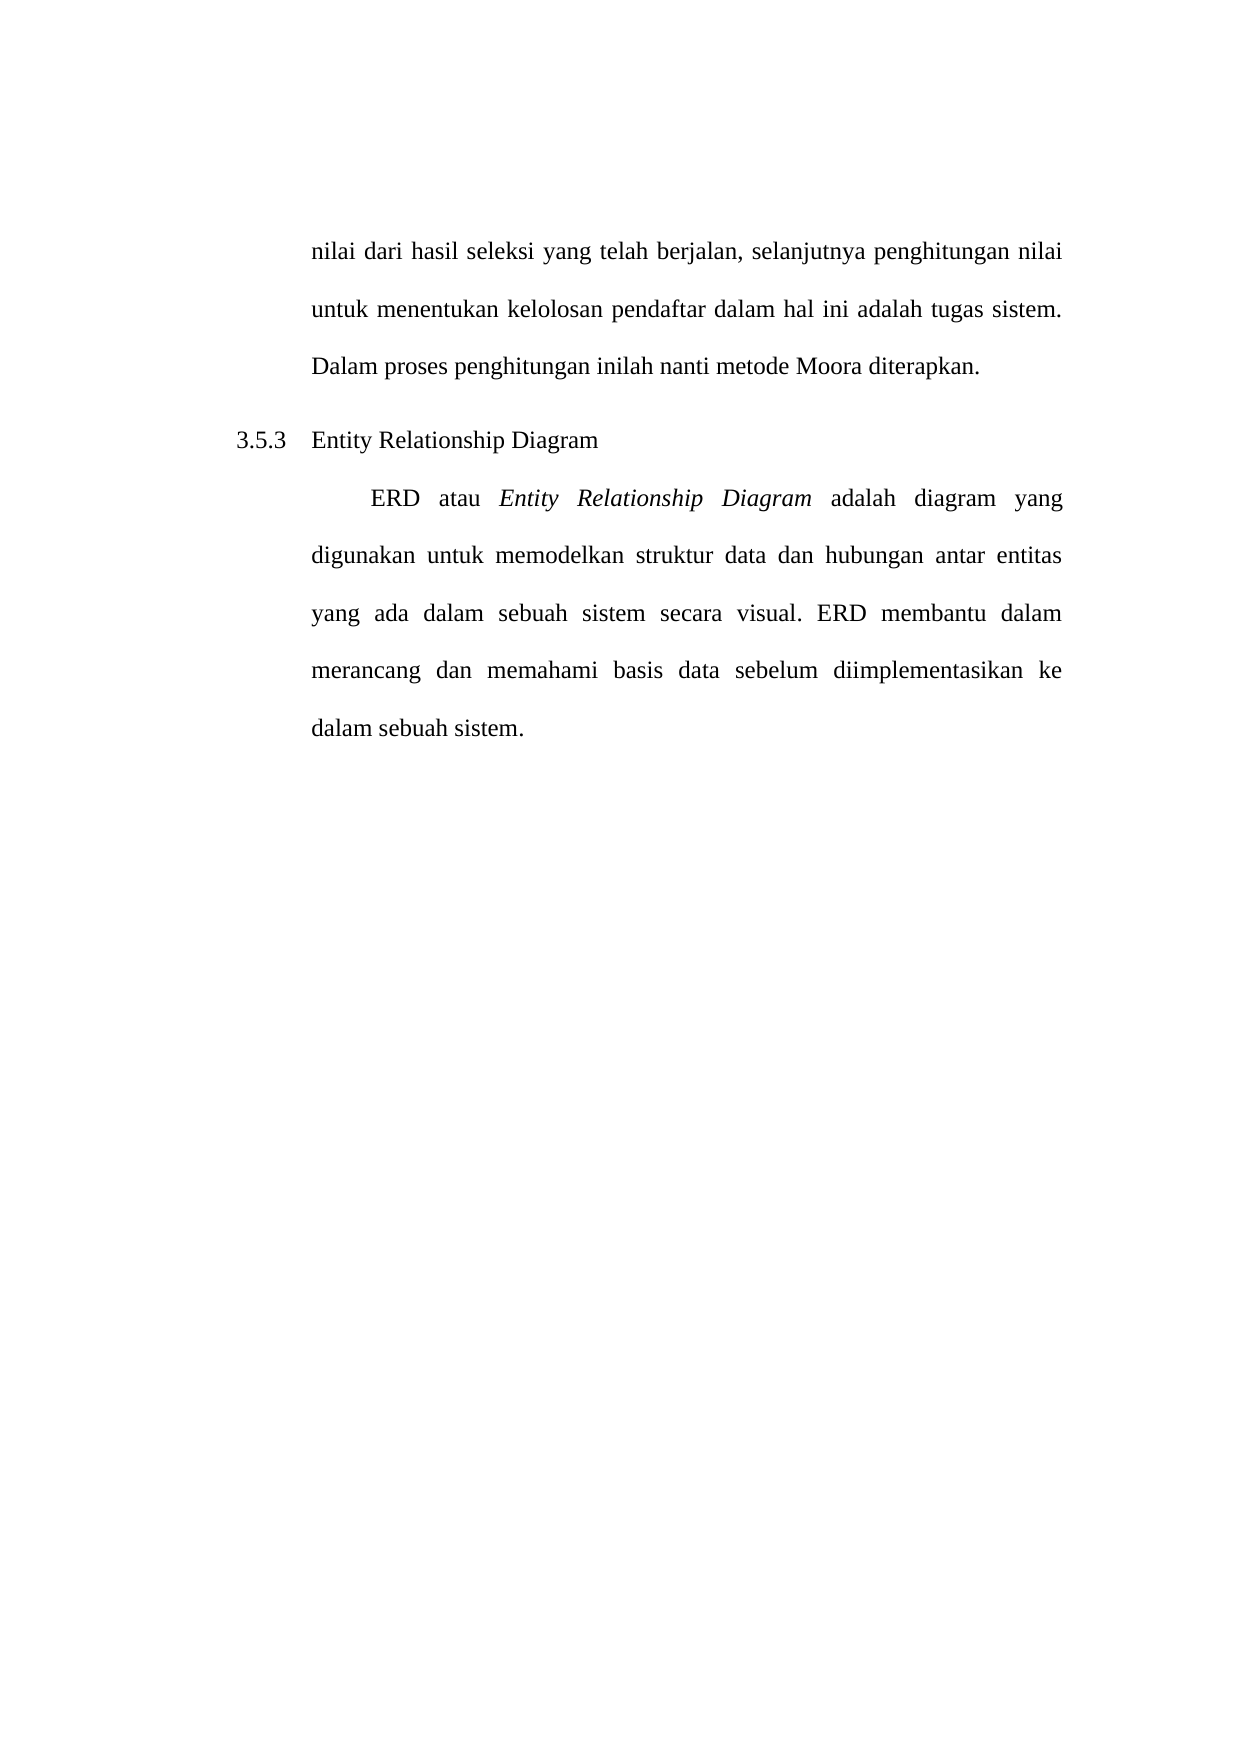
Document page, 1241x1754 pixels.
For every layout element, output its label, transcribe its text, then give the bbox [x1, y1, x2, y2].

text ERD atau Entity Relationship Diagram adalah diagram yang digunakan untuk memodelkan struktur data dan hubungan antar entitas yang ada dalam sebuah sistem secara visual. ERD membantu dalam merancang dan memahami basis data sebelum diimplementasikan ke dalam sebuah sistem. [311, 483, 1063, 742]
subtitle Entity Relationship Diagram [236, 425, 1063, 454]
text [311, 236, 1063, 380]
